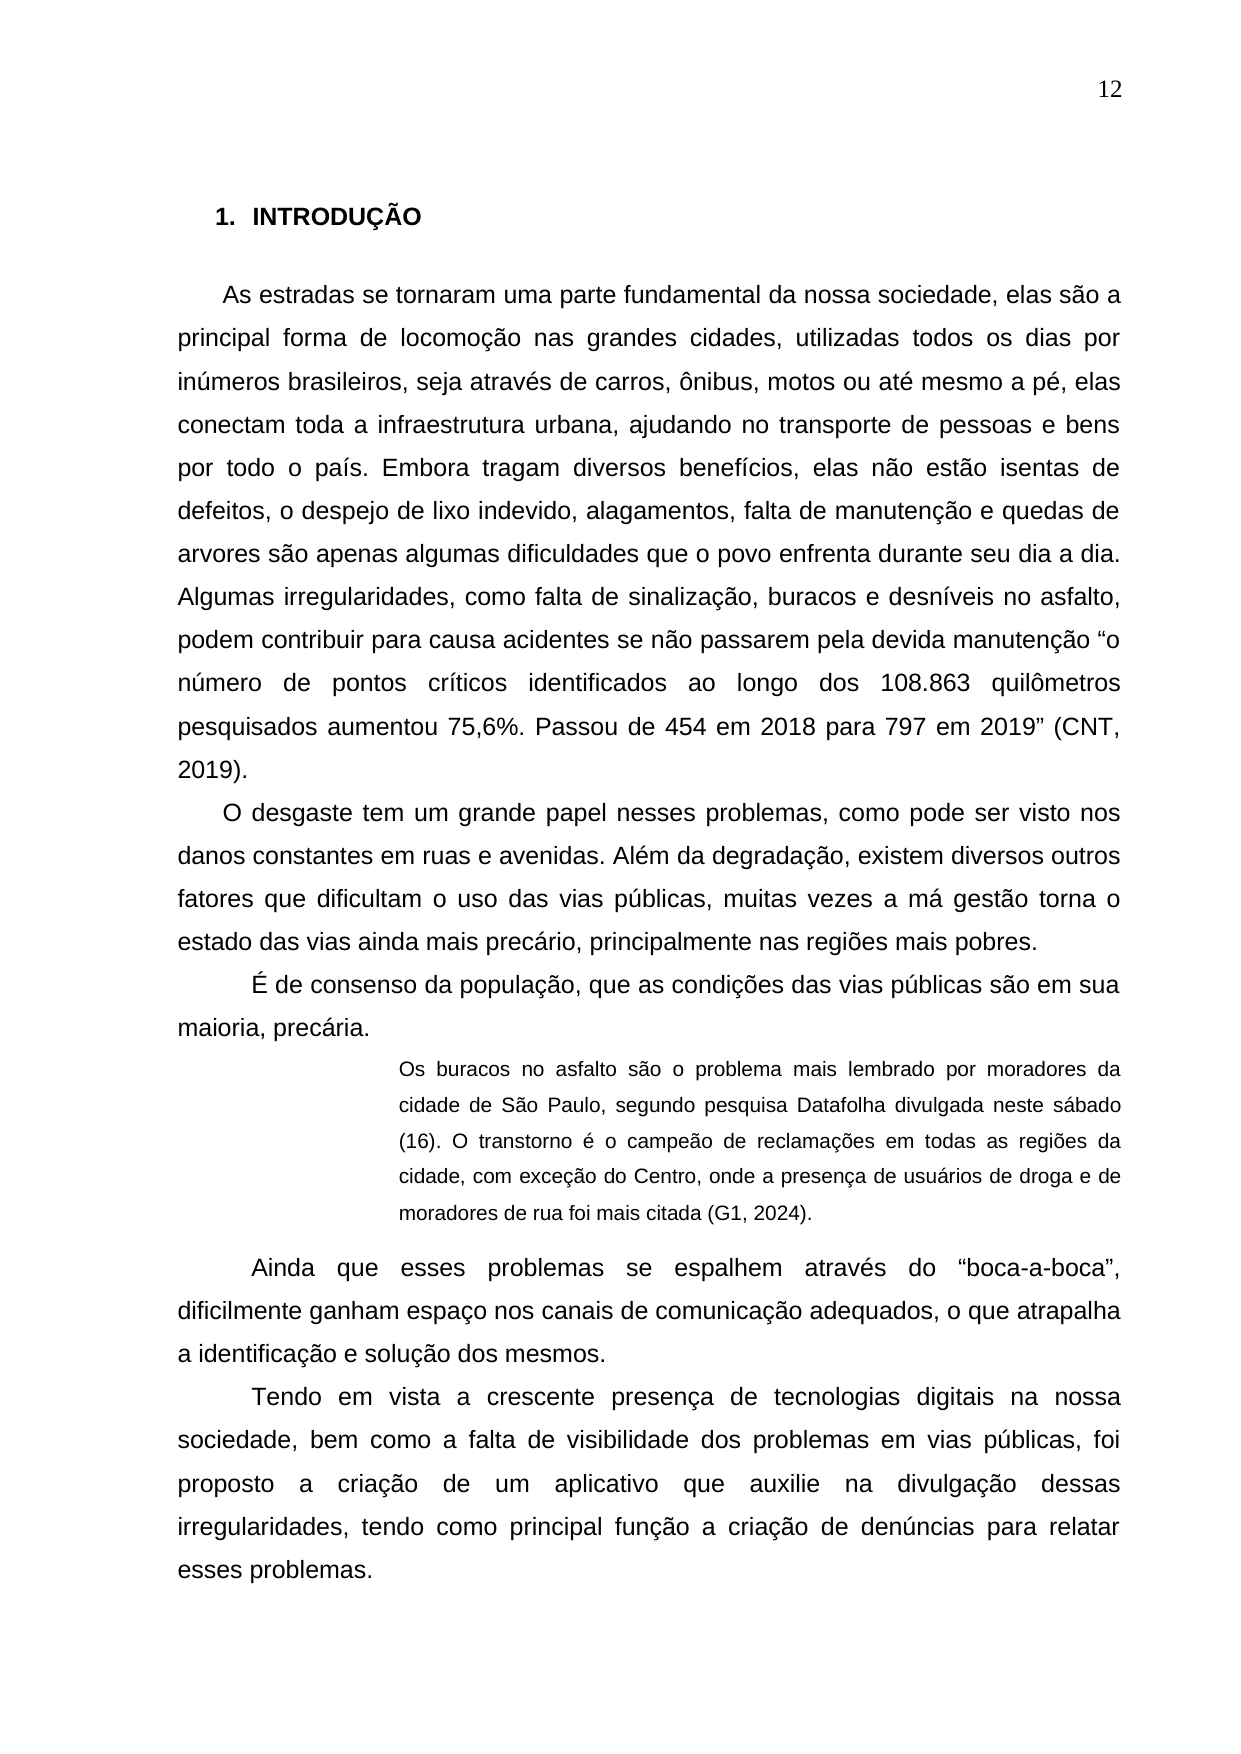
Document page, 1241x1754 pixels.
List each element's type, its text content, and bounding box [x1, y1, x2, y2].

subtitle INTRODUÇÃO [215, 202, 1122, 231]
text Os buracos no asfalto são o problema mais lembrado por moradores da cidade de São Paulo, segundo pesquisa Datafolha divulgada neste sábado (16). O transtorno é o campeão de reclamações em todas as regiões da cidade, com exceção do Centro, onde a presença de usuários de droga e de moradores de rua foi mais citada (G1, 2024). [398, 1057, 1122, 1224]
text Ainda que esses problemas se espalhem através do “boca-a-boca”, dificilmente ganham espaço nos canais de comunicação adequados, o que atrapalha a identificação e solução dos mesmos. [177, 1253, 1122, 1368]
text É de consenso da população, que as condições das vias públicas são em sua maioria, precária. [177, 970, 1122, 1042]
text Tendo em vista a crescente presença de tecnologias digitais na nossa sociedade, bem como a falta de visibilidade dos problemas em vias públicas, foi proposto a criação de um aplicativo que auxilie na divulgação dessas irregularidades, tendo como principal função a criação de denúncias para relatar esses problemas. [177, 1382, 1122, 1583]
text O desgaste tem um grande papel nesses problemas, como pode ser visto nos danos constantes em ruas e avenidas. Além da degradação, existem diversos outros fatores que dificultam o uso das vias públicas, muitas vezes a má gestão torna o estado das vias ainda mais precário, principalmente nas regiões mais pobres. [177, 798, 1122, 956]
text As estradas se tornaram uma parte fundamental da nossa sociedade, elas são a principal forma de locomoção nas grandes cidades, utilizadas todos os dias por inúmeros brasileiros, seja através de carros, ônibus, motos ou até mesmo a pé, elas conectam toda a infraestrutura urbana, ajudando no transporte de pessoas e bens por todo o país. Embora tragam diversos benefícios, elas não estão isentas de defeitos, o despejo de lixo indevido, alagamentos, falta de manutenção e quedas de arvores são apenas algumas dificuldades que o povo enfrenta durante seu dia a dia. Algumas irregularidades, como falta de sinalização, buracos e desníveis no asfalto, podem contribuir para causa acidentes se não passarem pela devida manutenção “o número de pontos críticos identificados ao longo dos 108.863 quilômetros pesquisados aumentou 75,6%. Passou de 454 em 2018 para 797 em 2019” (CNT, 2019). [177, 280, 1122, 783]
